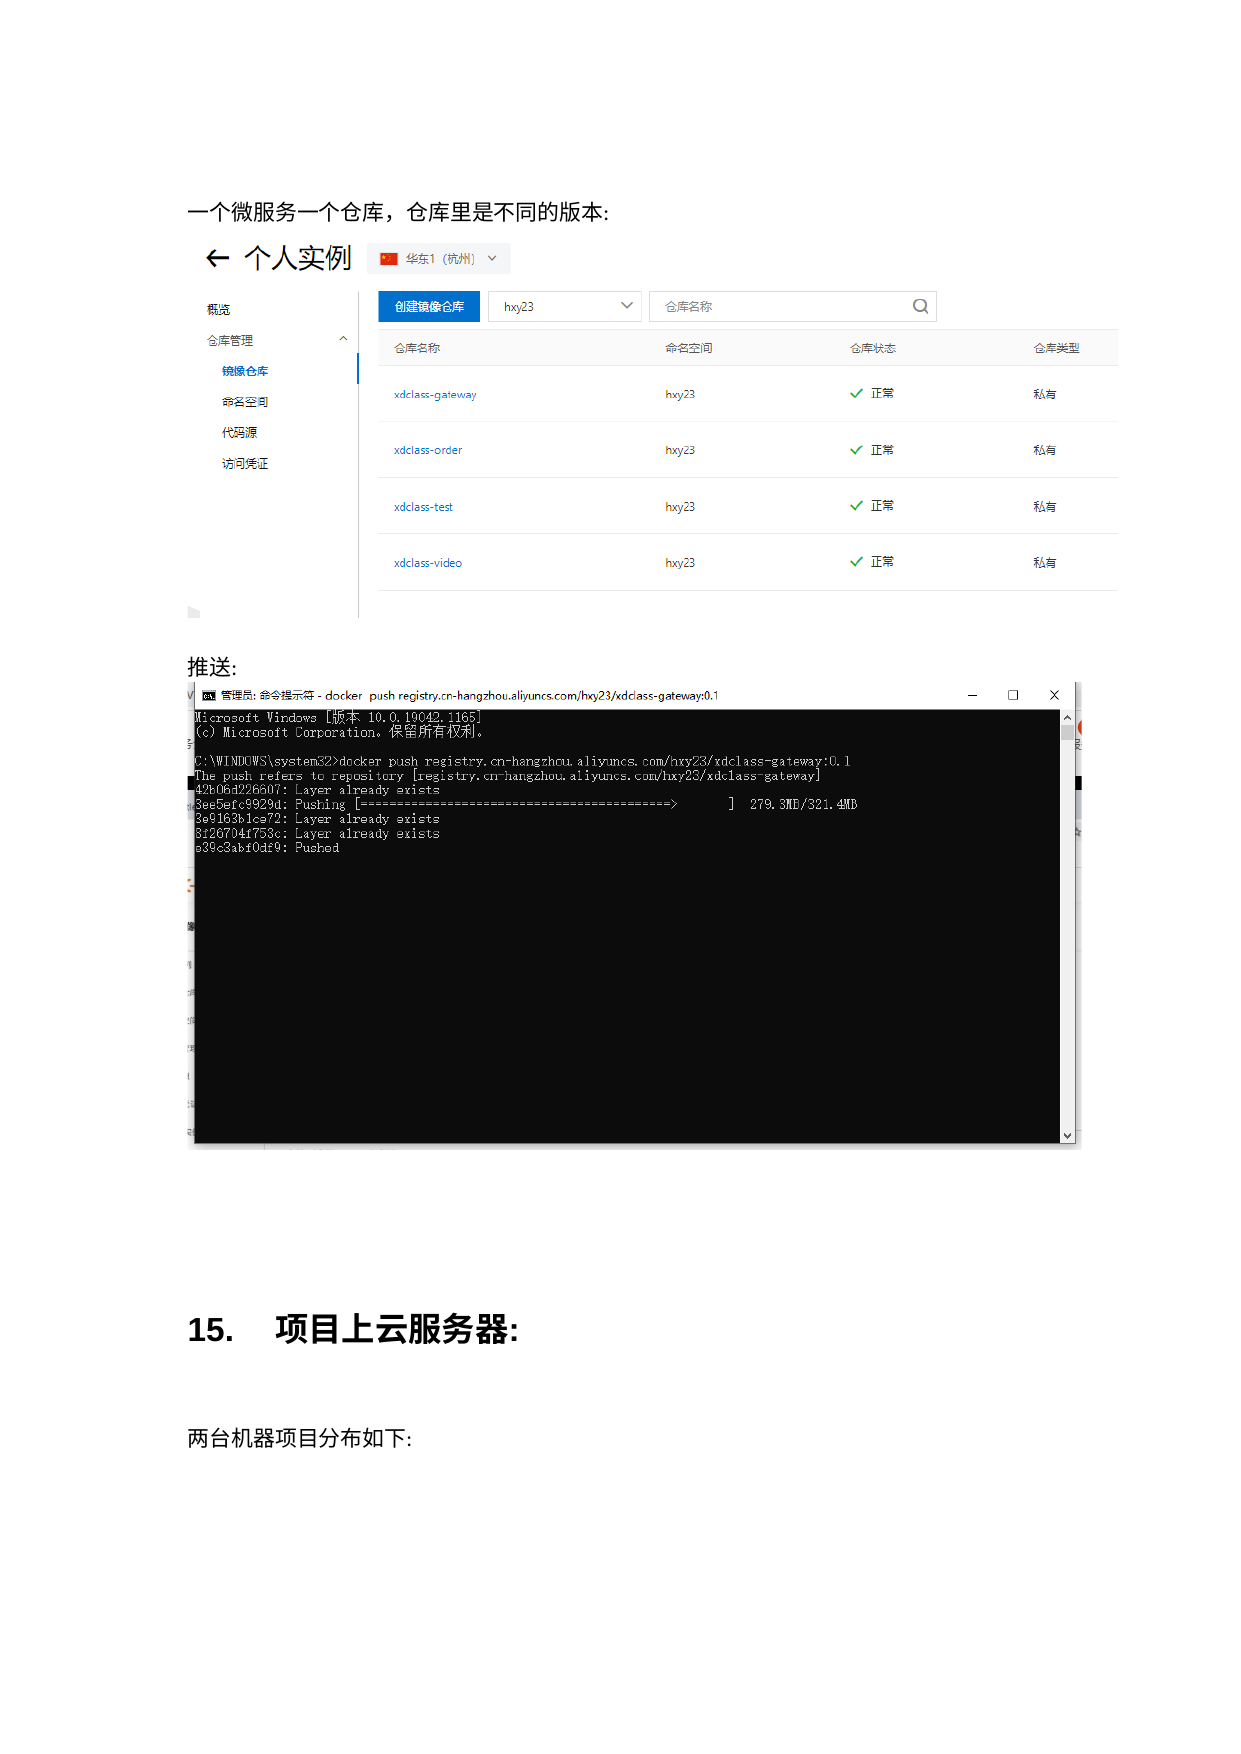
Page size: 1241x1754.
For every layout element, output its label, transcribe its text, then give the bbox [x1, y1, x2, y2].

list 推送: [187, 649, 1053, 682]
subtitle 项目上云服务器: [187, 1294, 1053, 1359]
text 两台机器项目分布如下: [187, 1421, 1053, 1453]
picture [187, 227, 1119, 618]
picture [187, 682, 1082, 1150]
list 一个微服务一个仓库，仓库里是不同的版本: [187, 194, 1053, 227]
